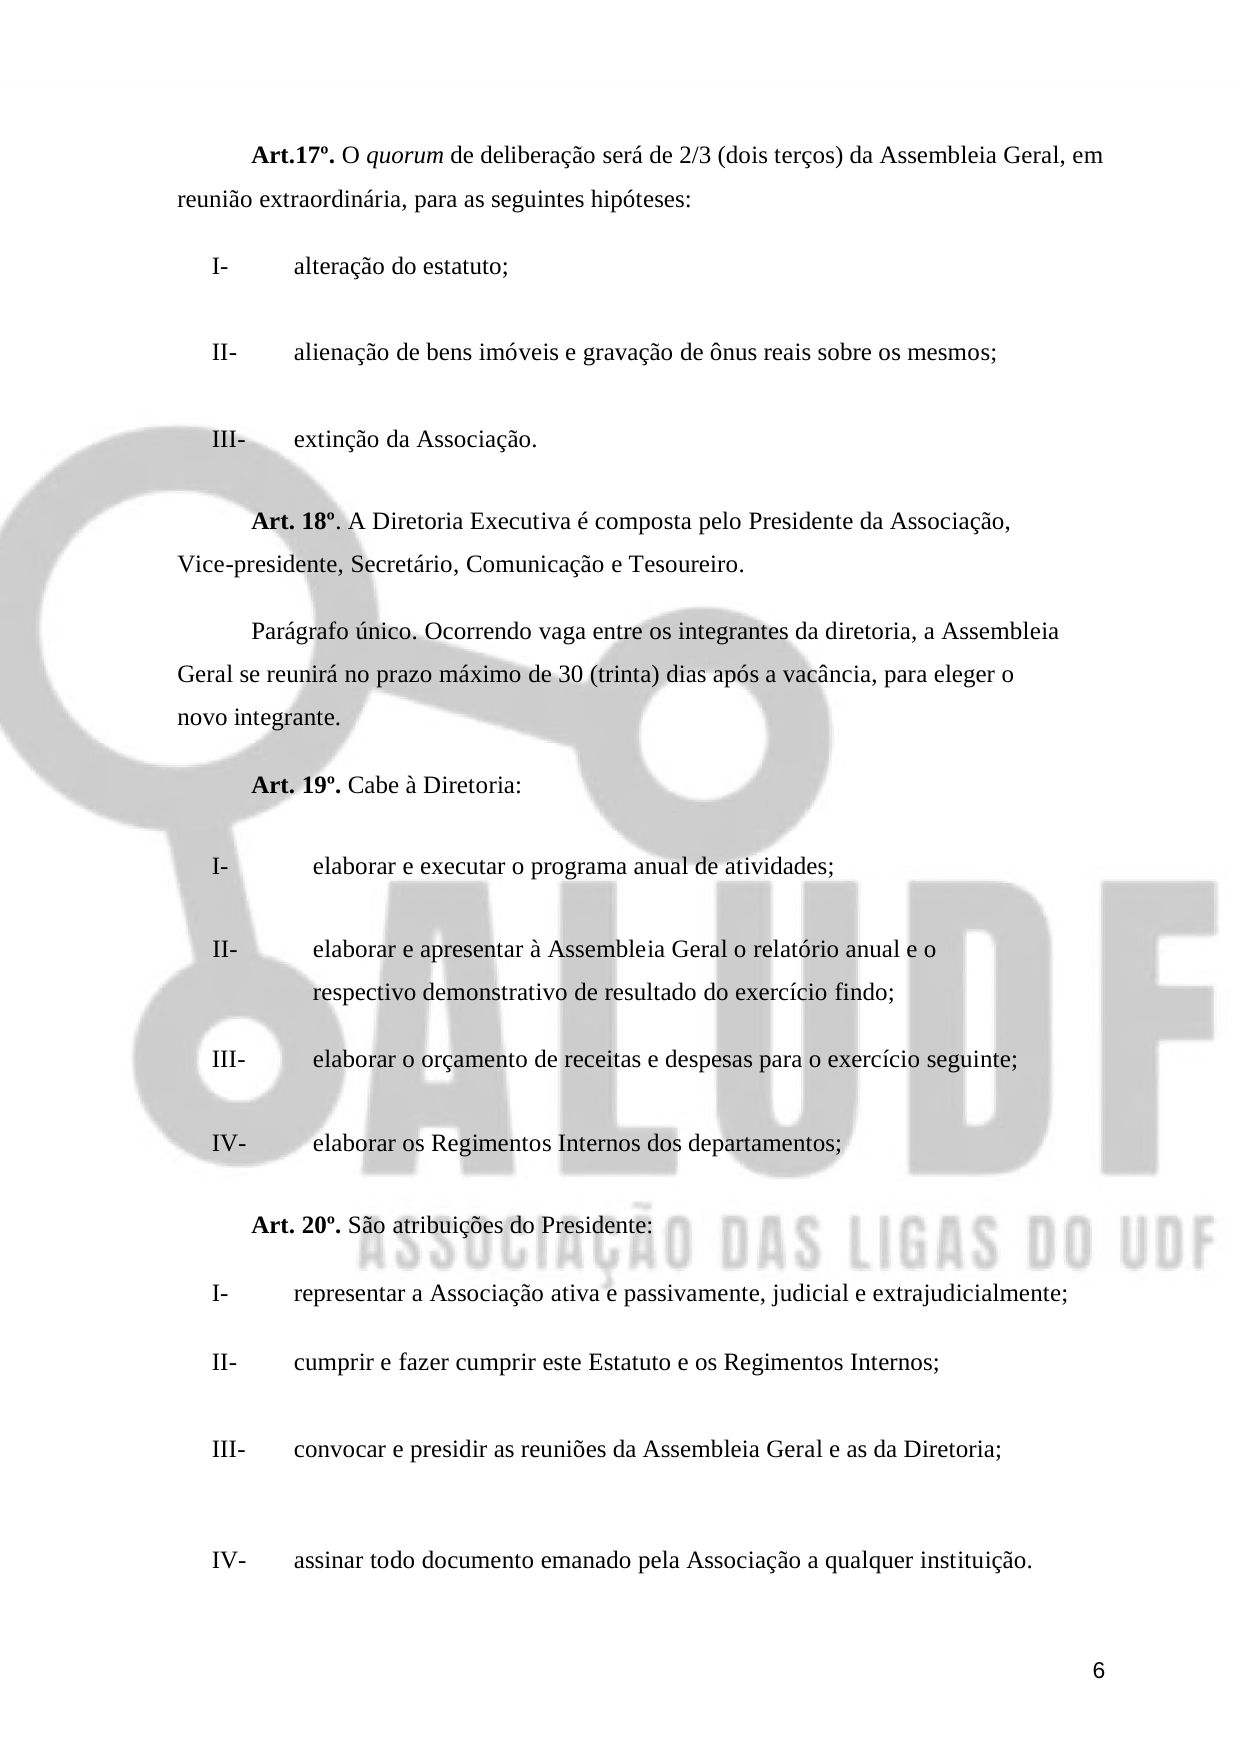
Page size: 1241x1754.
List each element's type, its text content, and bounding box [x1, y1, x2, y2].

text reunião extraordinária, para as seguintes hipóteses: [177, 184, 1154, 212]
text I- alteração do estatuto; [212, 251, 1154, 279]
text I- representar a Associação ativa e passivamente, judicial e extrajudicialmente; [212, 1278, 1154, 1307]
picture [0, 76, 1238, 1719]
text III- elaborar o orçamento de receitas e despesas para o exercício seguinte; [212, 1044, 1154, 1073]
text III- extinção da Associação. [212, 424, 1154, 453]
text II- alienação de bens imóveis e gravação de ônus reais sobre os mesmos; [212, 337, 1154, 366]
text Parágrafo único. Ocorrendo vaga entre os integrantes da diretoria, a Assembleia Geral se reunirá no prazo máximo de 30 (trinta) dias após a vacância, para eleger o novo integrante. [177, 616, 1067, 731]
text II- cumprir e fazer cumprir este Estatuto e os Regimentos Internos; [212, 1347, 1154, 1376]
text Art. 19º. Cabe à Diretoria: [251, 770, 1154, 799]
text 6 [1092, 1657, 1154, 1683]
text II- elaborar e apresentar à Assembleia Geral o relatório anual e o respectivo demonstrativo de resultado do exercício findo; [212, 934, 1043, 1006]
text Art.17º. O quorum de deliberação será de 2/3 (dois terços) da Assembleia Geral, em [251, 140, 1154, 169]
text I- elaborar e executar o programa anual de atividades; [212, 851, 1154, 880]
text IV- assinar todo documento emanado pela Associação a qualquer instituição. [212, 1545, 1154, 1574]
text III- convocar e presidir as reuniões da Assembleia Geral e as da Diretoria; [212, 1434, 1154, 1463]
text Art. 18º. A Diretoria Executiva é composta pelo Presidente da Associação, Vice-presidente, Secretário, Comunicação e Tesoureiro. [177, 506, 1070, 578]
text IV- elaborar os Regimentos Internos dos departamentos; [212, 1128, 1154, 1156]
text Art. 20º. São atribuições do Presidente: [251, 1210, 1154, 1239]
